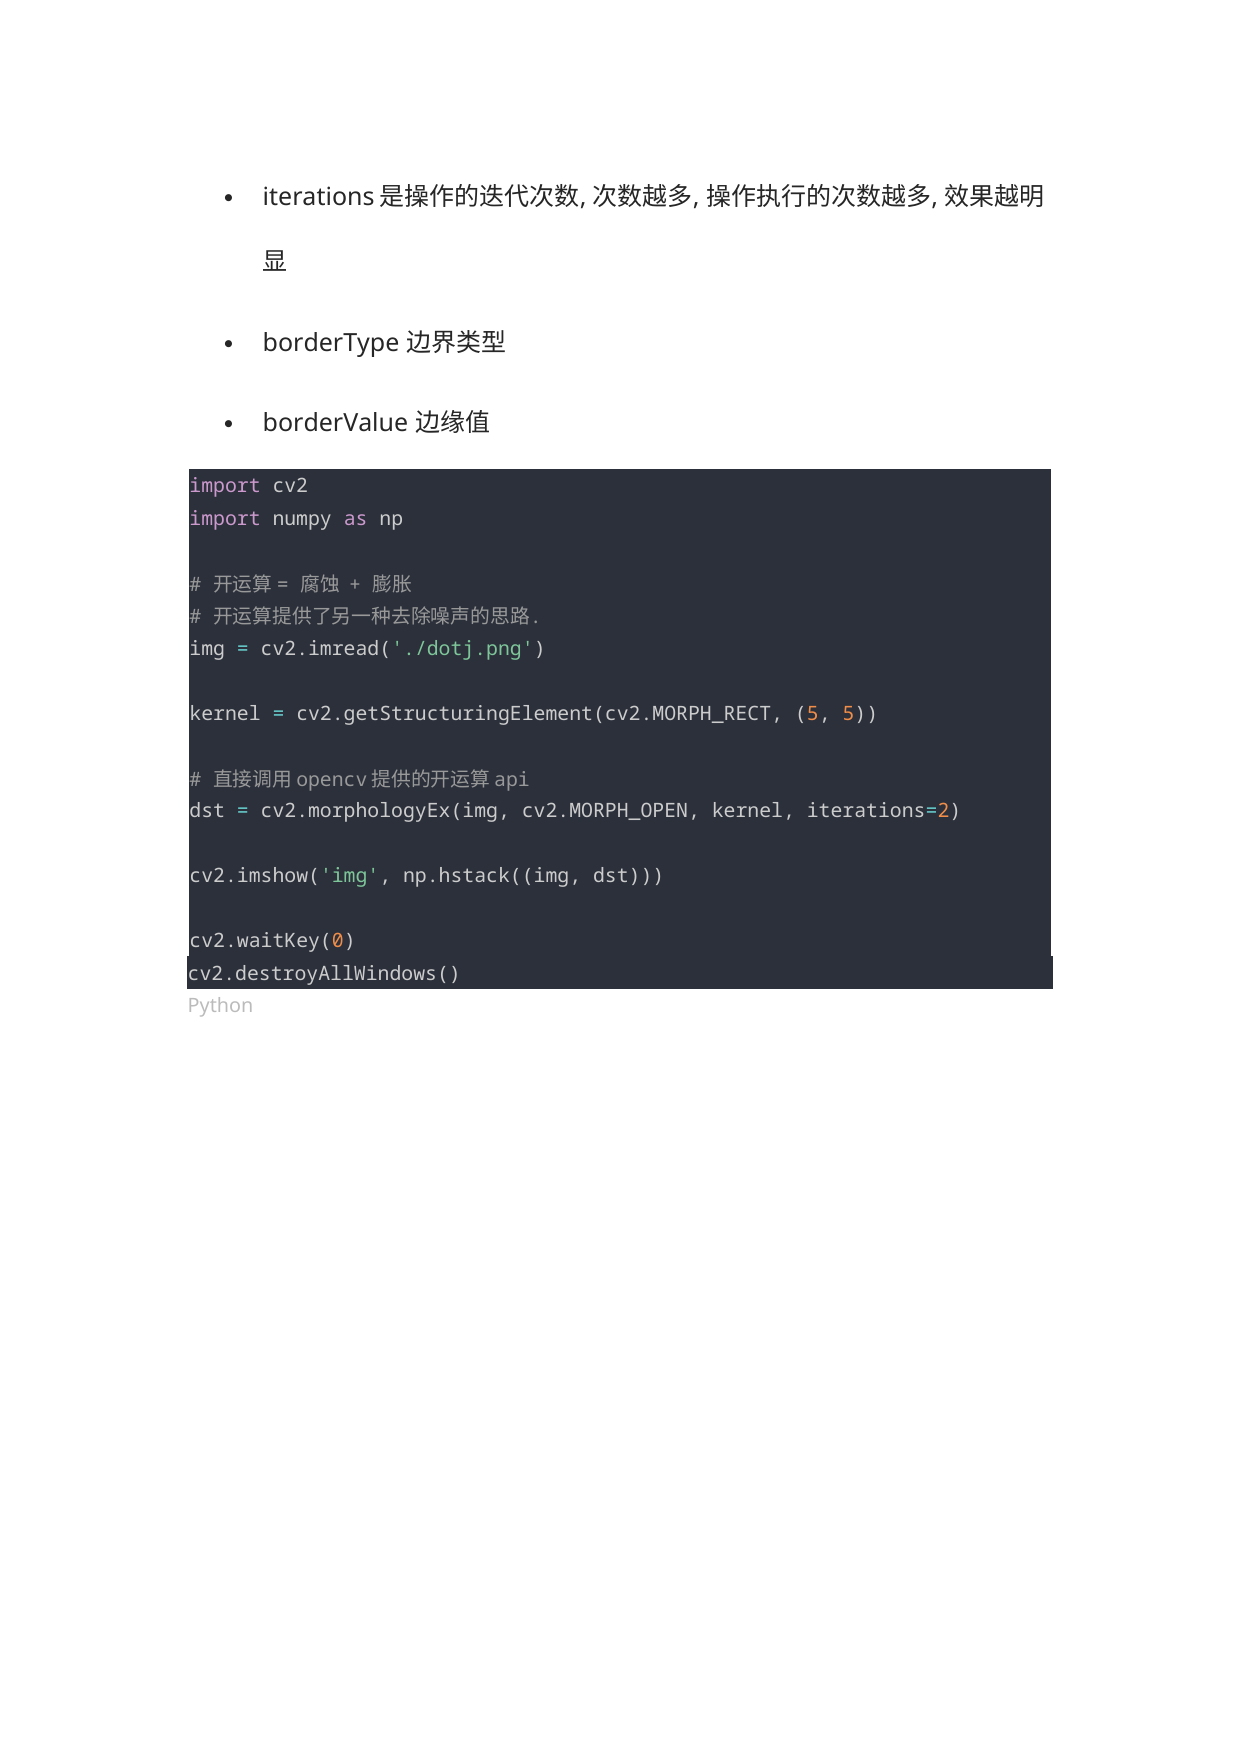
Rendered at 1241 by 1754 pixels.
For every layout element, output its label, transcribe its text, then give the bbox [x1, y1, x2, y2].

text kernel = cv2.getStructuringElement(cv2.MORPH_RECT, (5, 5)) [189, 696, 1051, 729]
text import cv2 [189, 469, 1051, 501]
text Python [187, 989, 1053, 1021]
text import numpy as np [189, 501, 1051, 534]
text # 开运算提供了另一种去除噪声的思路. [189, 599, 1051, 631]
text # 开运算 = 腐蚀 + 膨胀 [189, 566, 1051, 599]
text cv2.imshow('img', np.hstack((img, dst))) [189, 859, 1051, 891]
text img = cv2.imread('./dotj.png') [189, 631, 1051, 664]
list borderValue 边缘值 [225, 388, 1053, 453]
list iterations是操作的迭代次数, 次数越多, 操作执行的次数越多, 效果越明显 [225, 162, 1053, 292]
list borderType 边界类型 [225, 308, 1053, 373]
text dst = cv2.morphologyEx(img, cv2.MORPH_OPEN, kernel, iterations=2) [189, 794, 1051, 826]
text cv2.waitKey(0) [189, 924, 1051, 956]
text # 直接调用opencv提供的开运算api [189, 761, 1051, 794]
text cv2.destroyAllWindows() [187, 956, 1053, 989]
